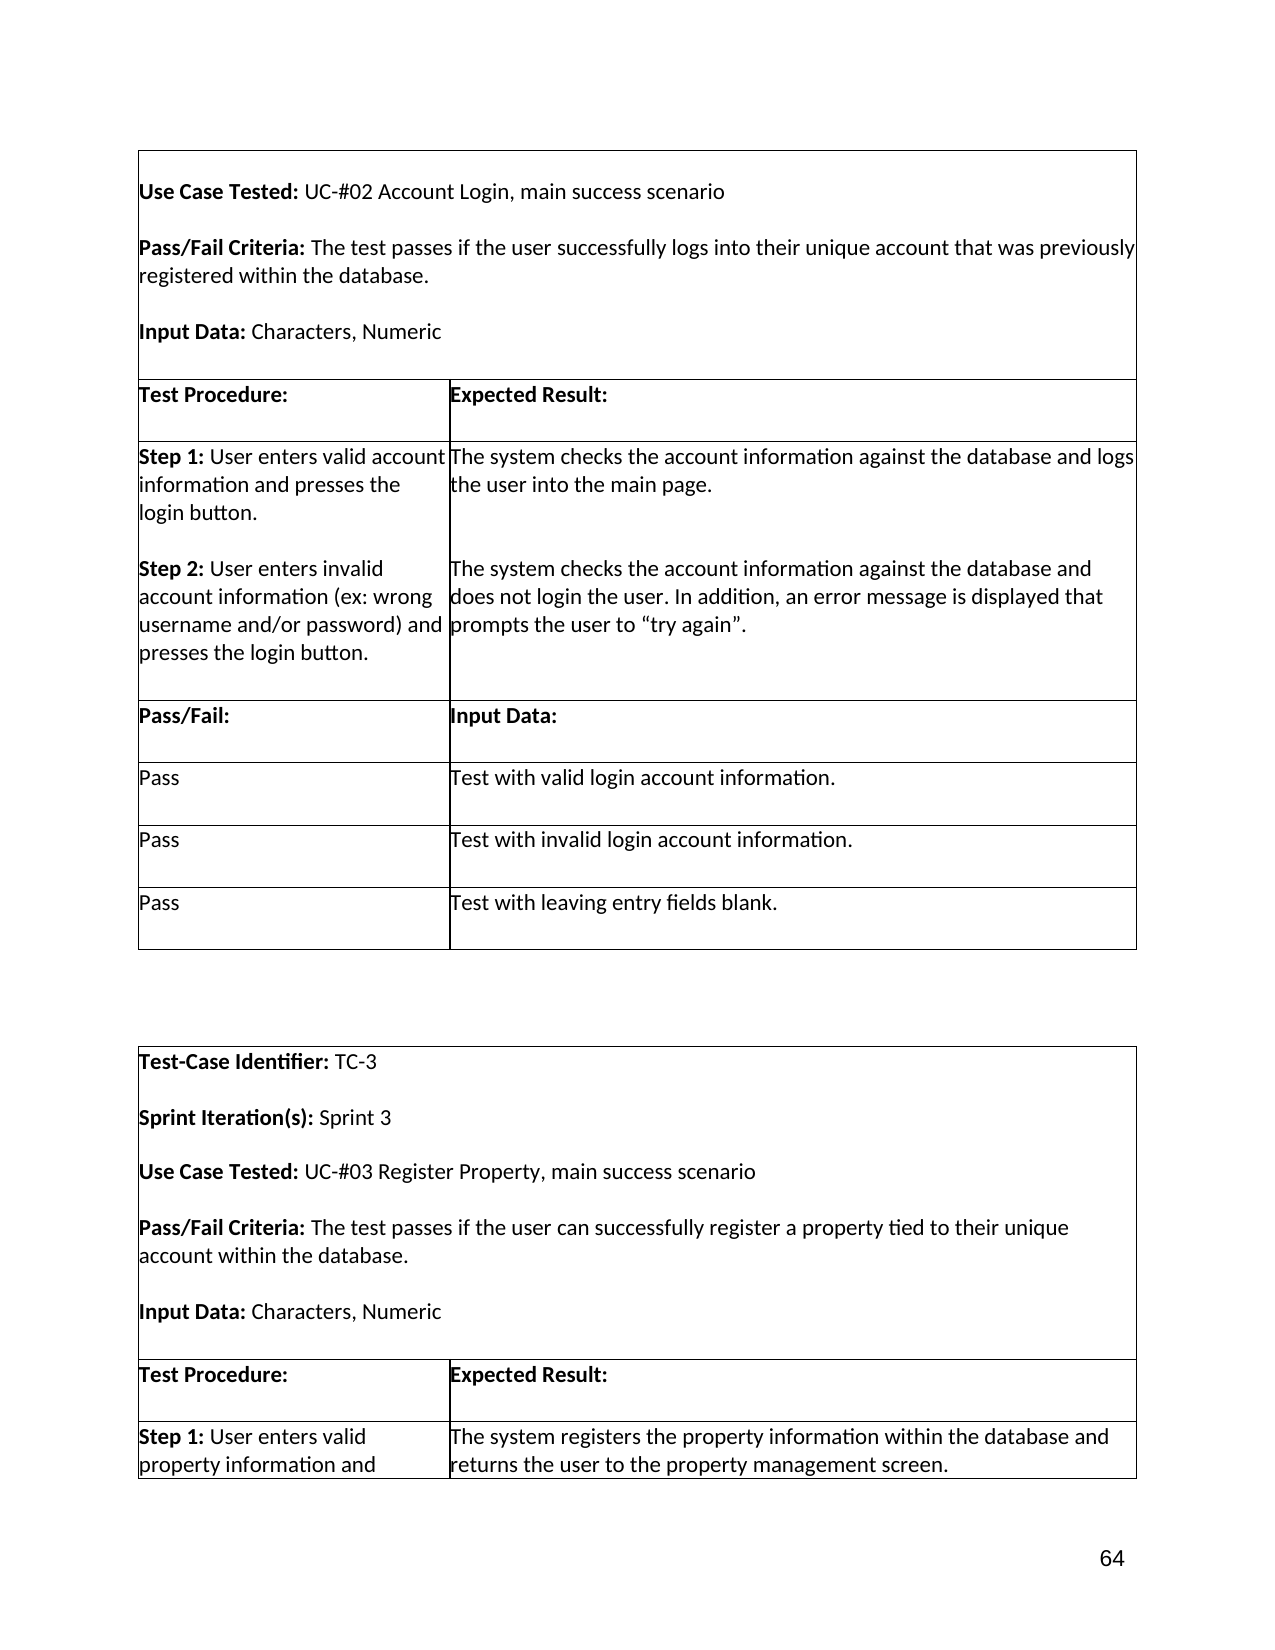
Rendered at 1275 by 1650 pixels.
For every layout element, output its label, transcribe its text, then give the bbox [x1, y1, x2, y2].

table_cell Pass [139, 888, 449, 949]
table_header Test-Case Identifier: TC-3 Sprint Iteration(s): Sprint 3 Use Case Tested: UC-#03 Register Property, main success scenario Pass/Fail Criteria: The test passes if the user can successfully register a property tied to their unique account within the database. Input Data: Characters, Numeric [139, 1047, 1136, 1359]
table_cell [139, 1422, 449, 1478]
table_cell Input Data: [451, 701, 1136, 762]
table_cell Expected Result: [451, 380, 1136, 441]
table_cell The system checks the account information against the database and logs the user into the main page. The system checks the account information against the database and does not login the user. In addition, an error message is displayed that prompts the user to “try again”. [451, 442, 1136, 700]
table_cell Test with invalid login account information. [451, 826, 1136, 887]
table_cell Test Procedure: [139, 1360, 449, 1421]
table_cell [451, 1422, 1136, 1478]
table_cell Pass [139, 826, 449, 887]
table_cell Pass/Fail: [139, 701, 449, 762]
table_cell Test Procedure: [139, 380, 449, 441]
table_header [139, 151, 1136, 379]
table_cell Test with leaving entry fields blank. [451, 888, 1136, 949]
table_cell Expected Result: [451, 1360, 1136, 1421]
table_cell Step 1: User enters valid account information and presses the login button. Step 2: User enters invalid account information (ex: wrong username and/or password) and presses the login button. [139, 442, 449, 700]
table_cell Pass [139, 763, 449, 824]
table_cell Test with valid login account information. [451, 763, 1136, 824]
